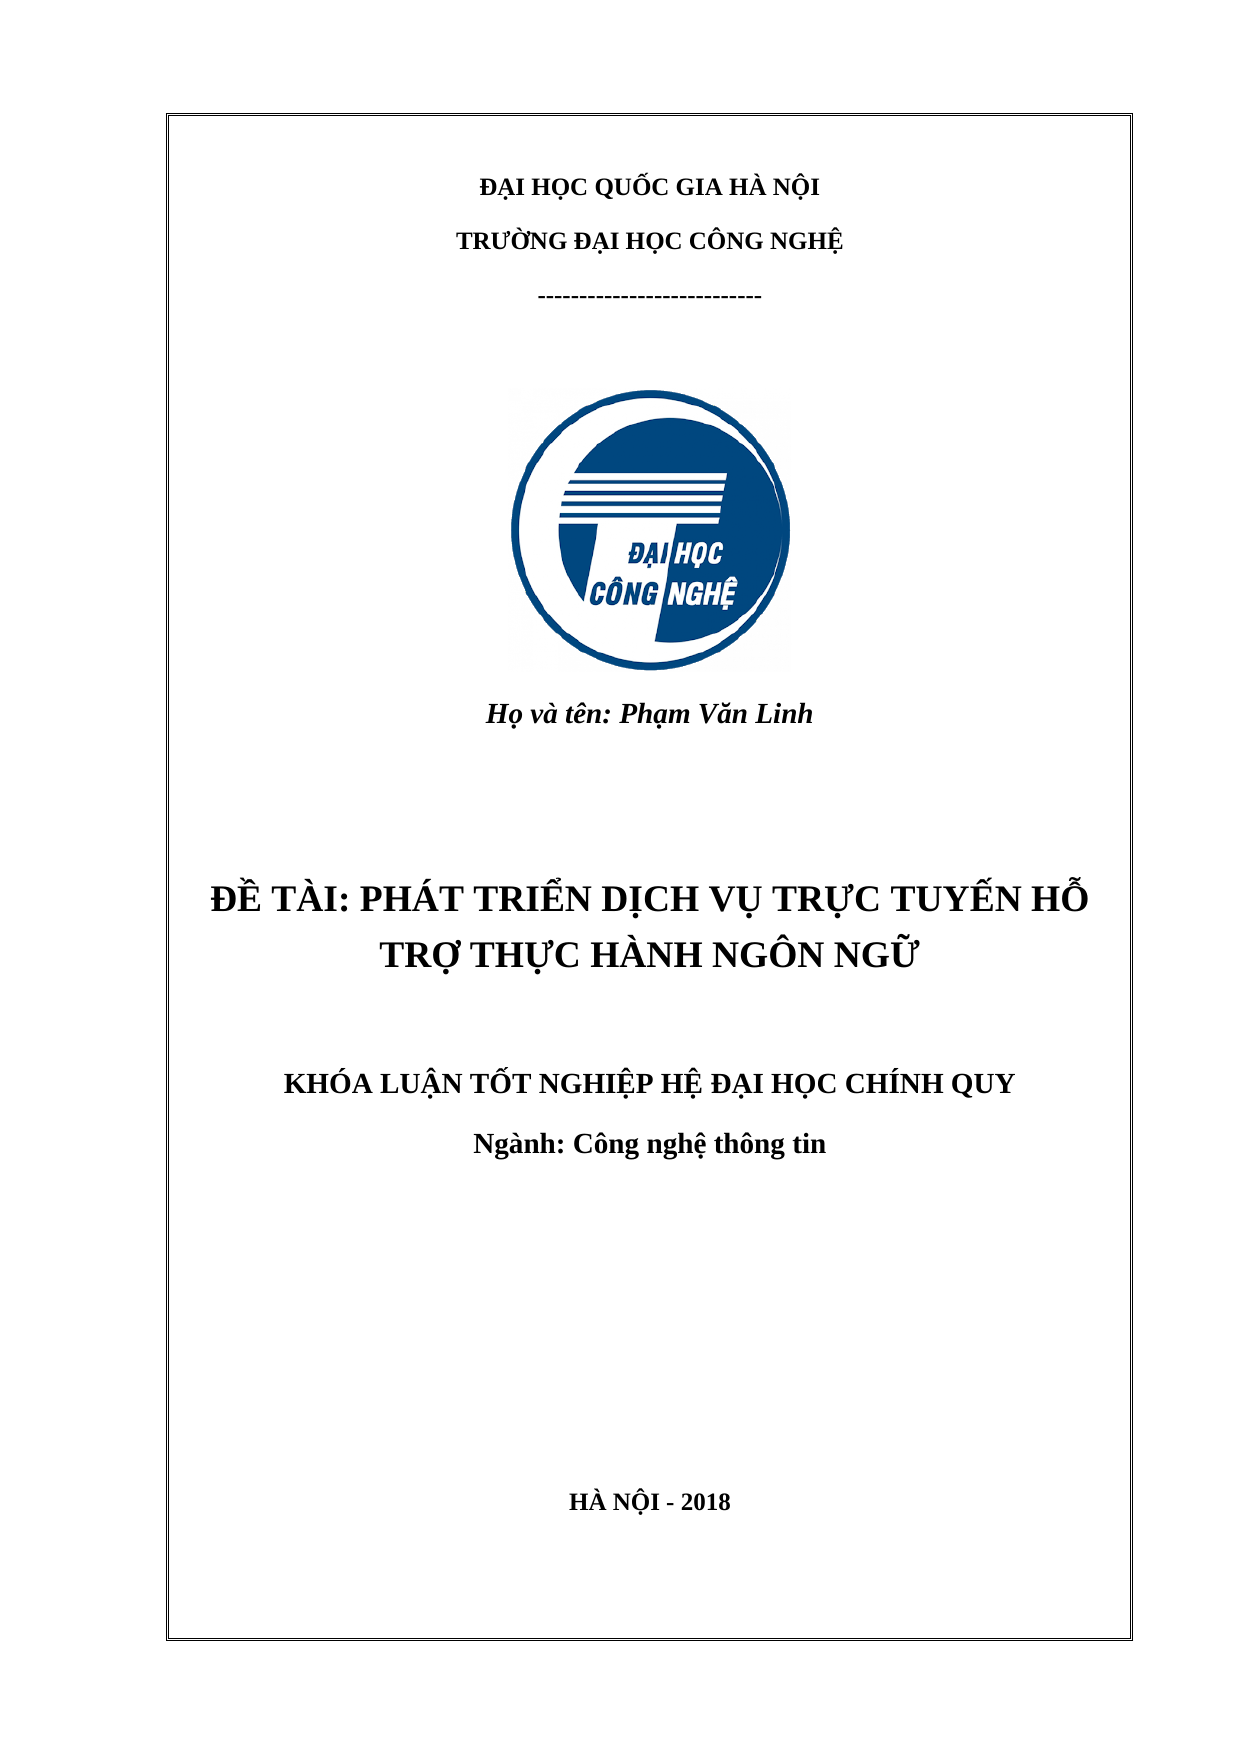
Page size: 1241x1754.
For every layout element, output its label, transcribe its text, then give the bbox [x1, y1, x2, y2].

text TRƯỜNG ĐẠI HỌC CÔNG NGHỆ [177, 226, 1122, 255]
text ĐẠI HỌC QUỐC GIA HÀ NỘI [177, 172, 1122, 201]
text KHÓA LUẬN TỐT NGHIỆP HỆ ĐẠI HỌC CHÍNH QUY [177, 1066, 1122, 1099]
text ĐỀ TÀI: PHÁT TRIỂN DỊCH VỤ TRỰC TUYẾN HỖ TRỢ THỰC HÀNH NGÔN NGỮ [177, 877, 1122, 976]
text --------------------------- [177, 280, 1122, 309]
picture [508, 387, 792, 672]
text Họ và tên: Phạm Văn Linh [177, 696, 1122, 730]
text HÀ NỘI - 2018 [177, 1487, 1122, 1516]
text Ngành: Công nghệ thông tin [177, 1126, 1122, 1159]
